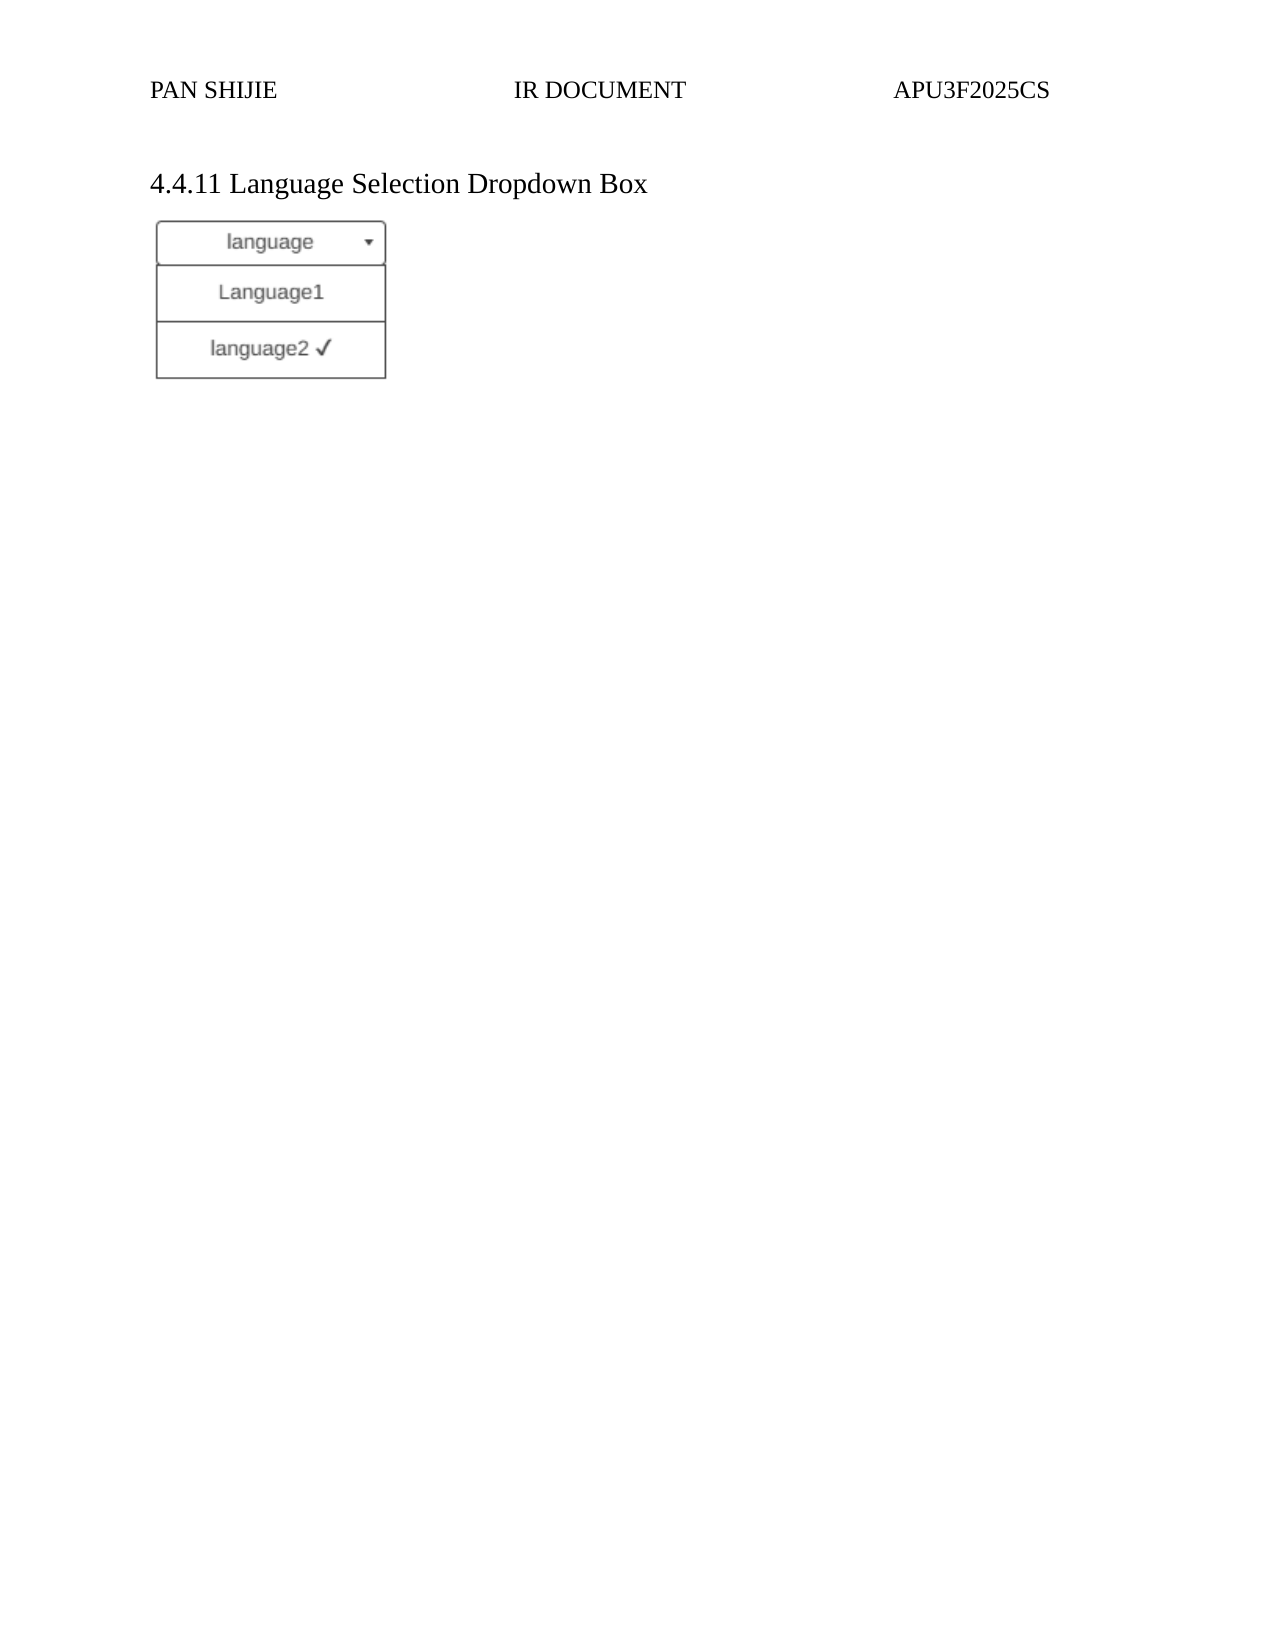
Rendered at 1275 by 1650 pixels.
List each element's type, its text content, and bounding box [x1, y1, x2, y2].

picture [150, 213, 399, 387]
subtitle 4.4.11 Language Selection Dropdown Box [150, 167, 1125, 200]
